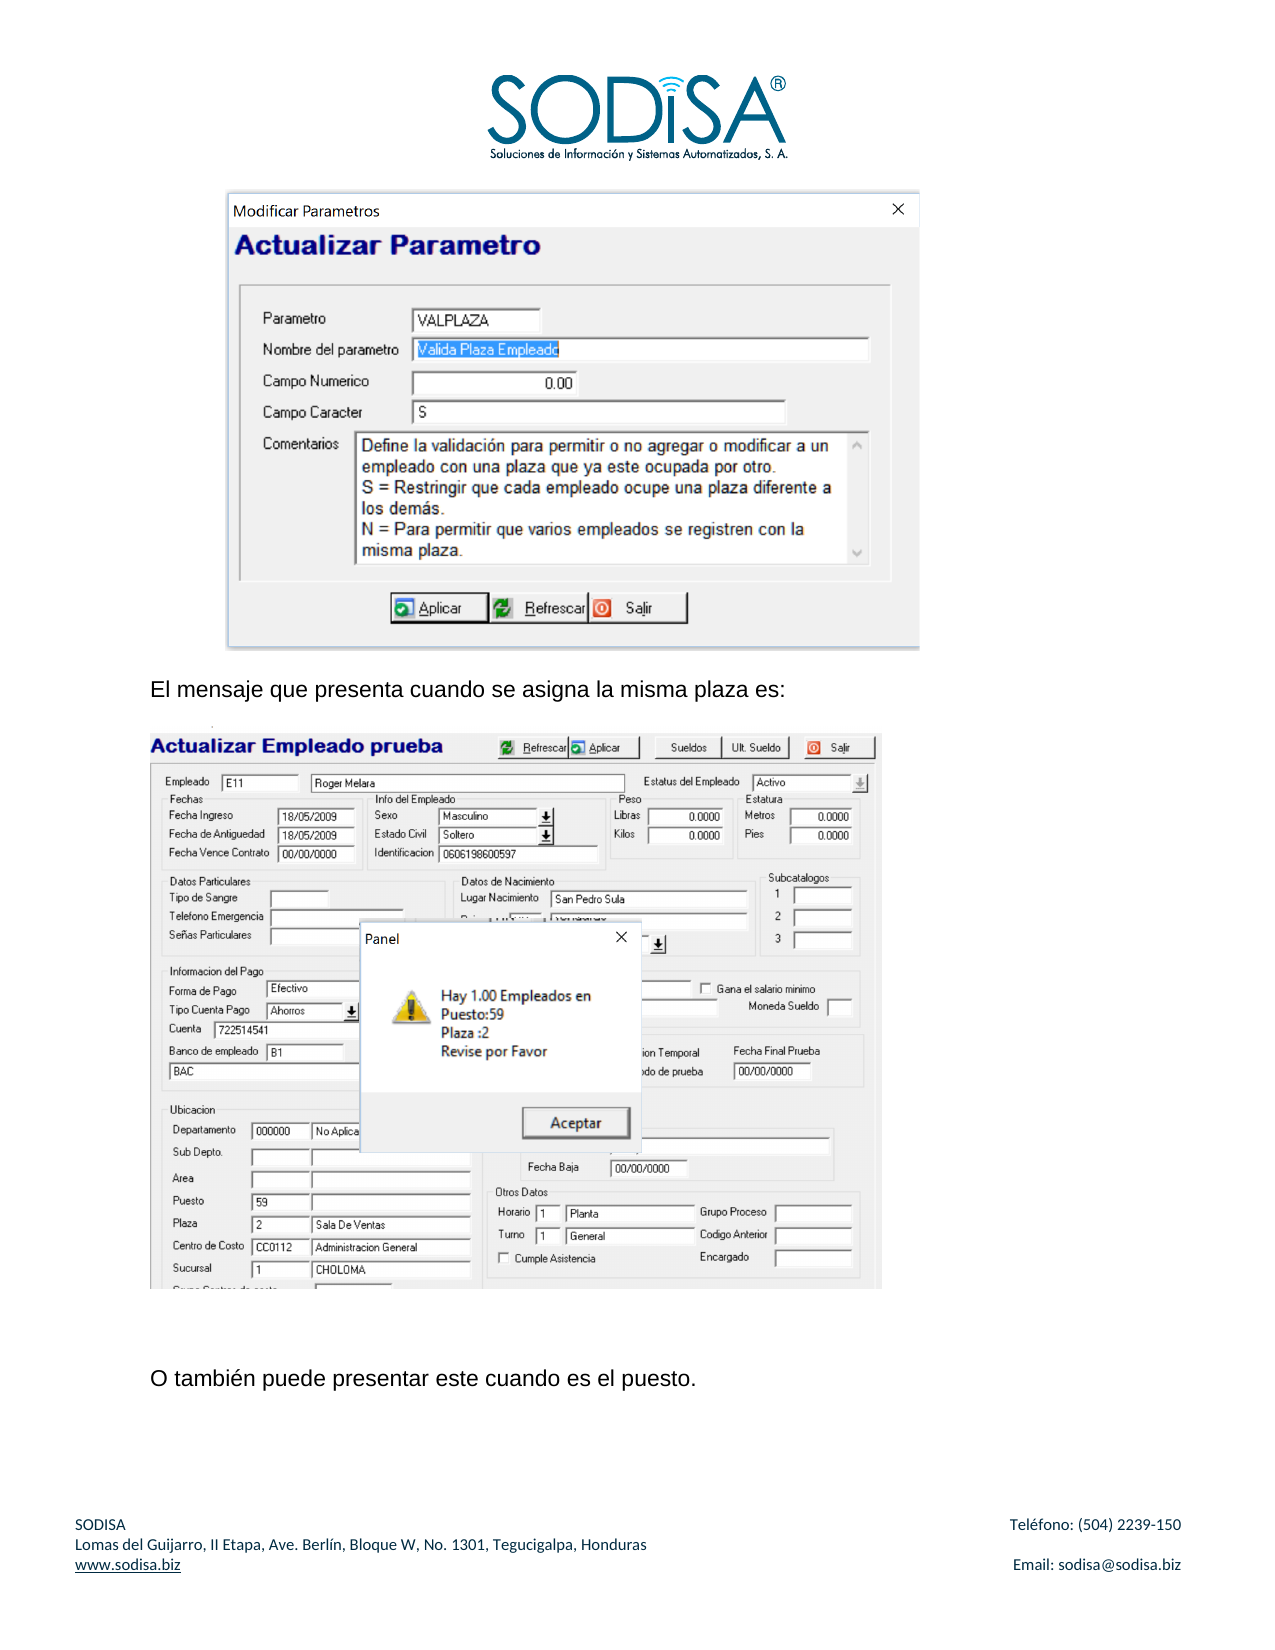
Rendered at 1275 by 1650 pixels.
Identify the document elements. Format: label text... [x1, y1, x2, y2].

picture [225, 189, 920, 651]
picture [150, 726, 882, 1289]
text O también puede presentar este cuando es el puesto. [150, 1365, 1125, 1391]
text El mensaje que presenta cuando se asigna la misma plaza es: [150, 676, 1125, 702]
